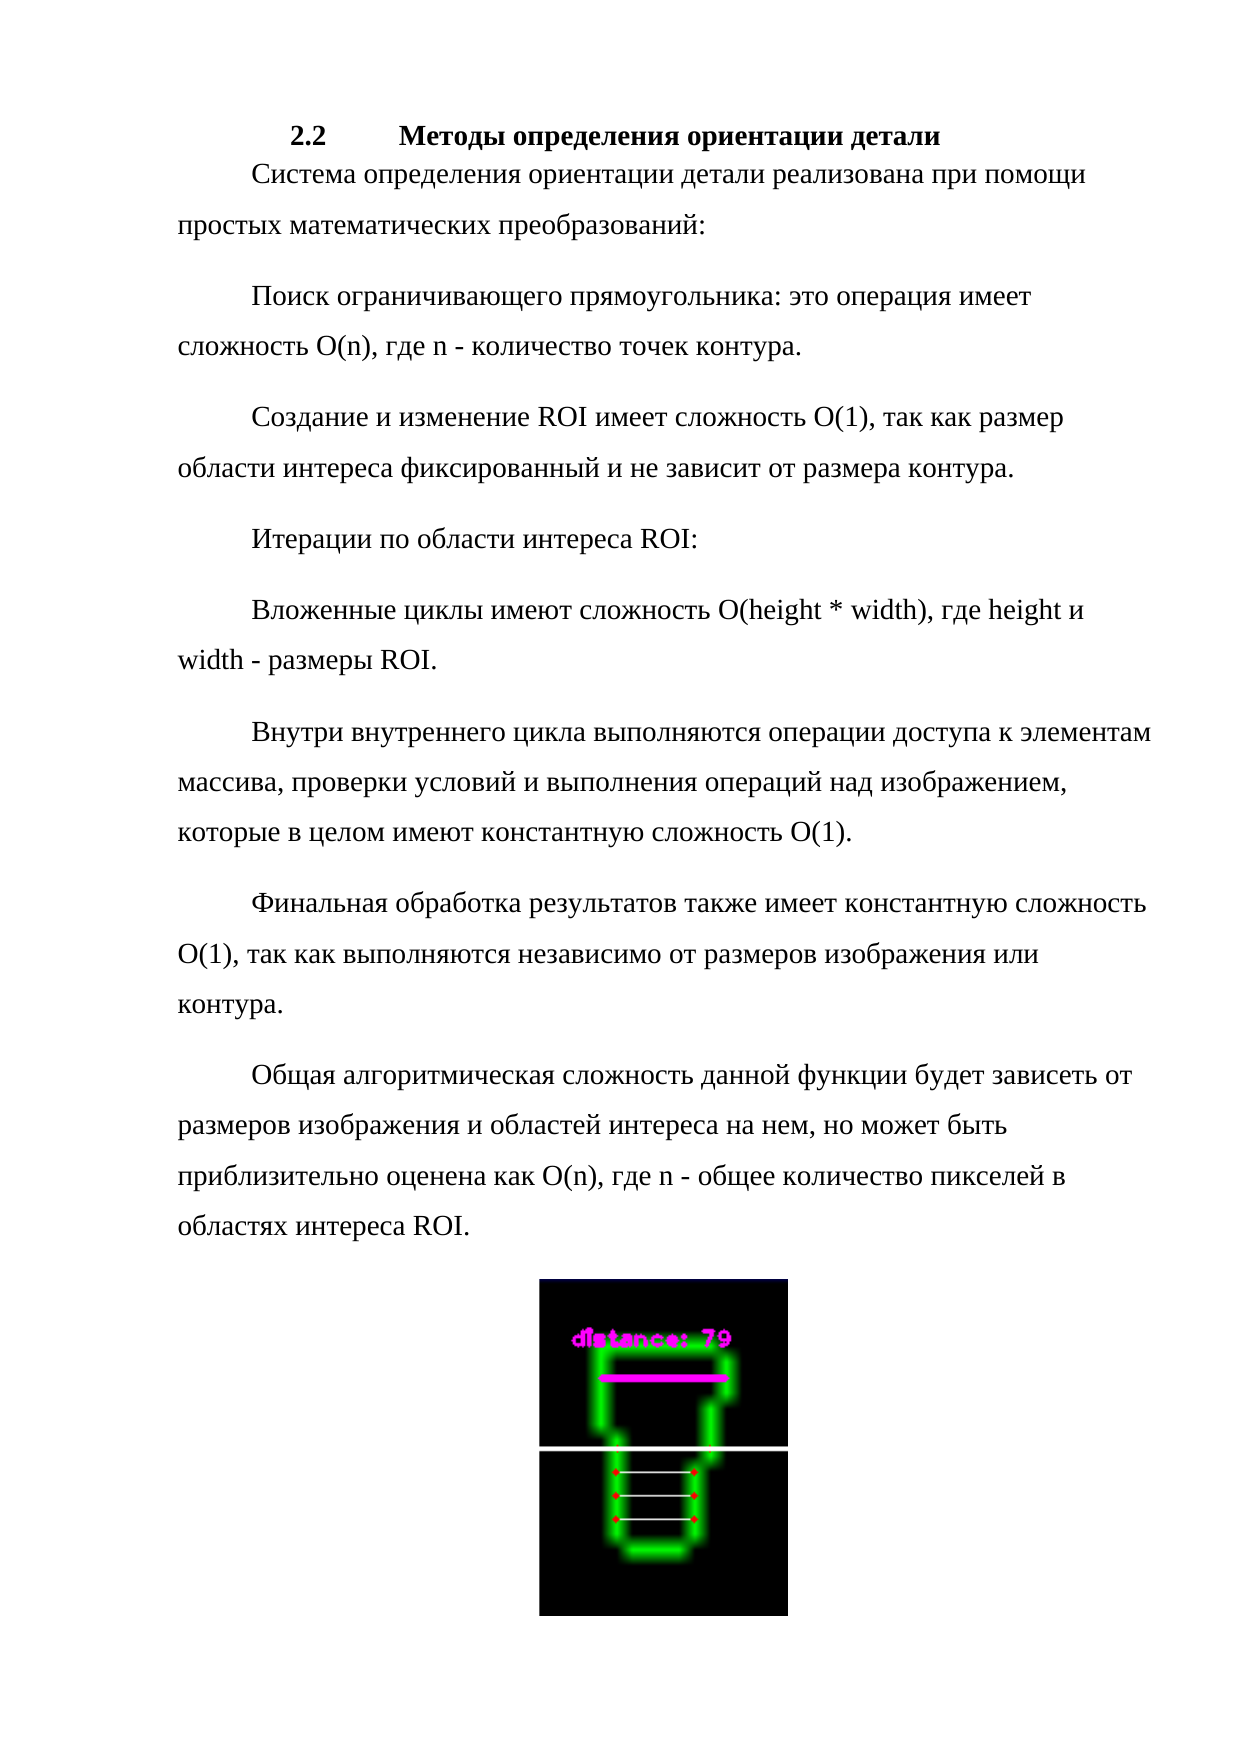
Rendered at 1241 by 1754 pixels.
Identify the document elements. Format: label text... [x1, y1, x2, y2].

subtitle 2.2 Методы определения ориентации детали [290, 118, 1152, 152]
text Вложенные циклы имеют сложность O(height * width), где height и width - размеры ROI. [177, 592, 1152, 676]
text Общая алгоритмическая сложность данной функции будет зависеть от размеров изображения и областей интереса на нем, но может быть приблизительно оценена как O(n), где n - общее количество пикселей в областях интереса ROI. [177, 1057, 1152, 1242]
picture [537, 1279, 787, 1614]
text Система определения ориентации детали реализована при помощи простых математических преобразований: [177, 157, 1152, 241]
text Внутри внутреннего цикла выполняются операции доступа к элементам массива, проверки условий и выполнения операций над изображением, которые в целом имеют константную сложность O(1). [177, 714, 1152, 848]
text Финальная обработка результатов также имеет константную сложность O(1), так как выполняются независимо от размеров изображения или контура. [177, 885, 1152, 1019]
text Итерации по области интереса ROI: [177, 521, 1152, 554]
text Создание и изменение ROI имеет сложность O(1), так как размер области интереса фиксированный и не зависит от размера контура. [177, 399, 1152, 483]
text Поиск ограничивающего прямоугольника: это операция имеет сложность O(n), где n - количество точек контура. [177, 278, 1152, 362]
